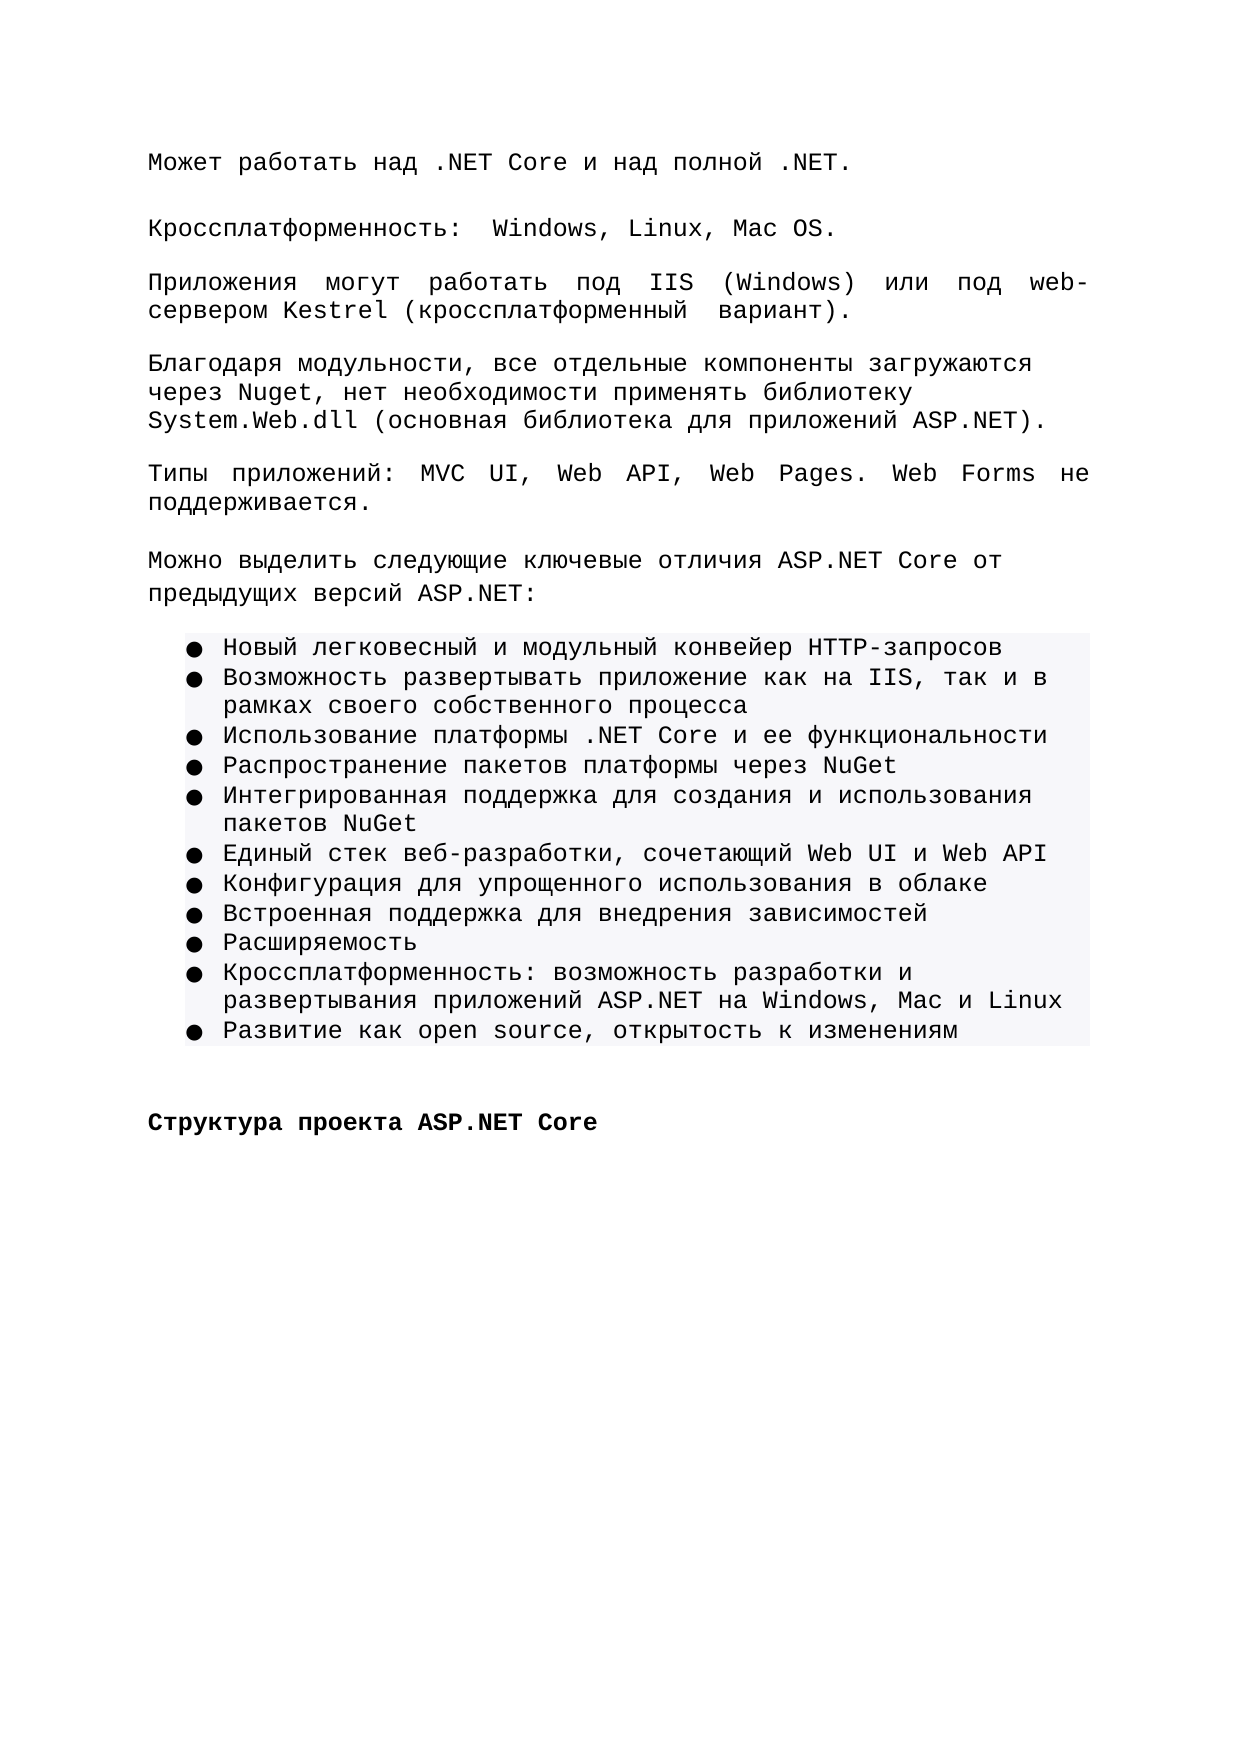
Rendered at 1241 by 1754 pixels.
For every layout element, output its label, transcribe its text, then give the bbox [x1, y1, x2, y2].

subtitle Встроенная поддержка для внедрения зависимостей [185, 899, 1090, 928]
subtitle Конфигурация для упрощенного использования в облаке [185, 869, 1090, 899]
subtitle Кроссплатформенность: Windows, Linux, Mac OS. [148, 216, 1090, 244]
subtitle Интегрированная поддержка для создания и использования пакетов NuGet [185, 781, 1090, 839]
text Можно выделить следующие ключевые отличия ASP.NET Core от предыдущих версий ASP.NET: [148, 548, 1090, 608]
subtitle Кроссплатформенность: возможность разработки и развертывания приложений ASP.NET на Windows, Mac и Linux [185, 958, 1090, 1016]
subtitle Единый стек веб-разработки, сочетающий Web UI и Web API [185, 839, 1090, 869]
subtitle Новый легковесный и модульный конвейер HTTP-запросов [185, 633, 1090, 663]
subtitle Расширяемость [185, 928, 1090, 958]
subtitle Развитие как open source, открытость к изменениям [185, 1016, 1090, 1046]
subtitle Использование платформы .NET Core и ее функциональности [185, 721, 1090, 751]
subtitle Возможность развертывать приложение как на IIS, так и в рамках своего собственного процесса [185, 663, 1090, 721]
text Структура проекта ASP.NET Core [148, 1109, 1090, 1138]
subtitle Распространение пакетов платформы через NuGet [185, 751, 1090, 781]
subtitle Благодаря модульности, все отдельные компоненты загружаются через Nuget, нет необходимости применять библиотеку System.Web.dll (основная библиотека для приложений ASP.NET). [148, 351, 1090, 436]
subtitle Приложения могут работать под IIS (Windows) или под web-сервером Kestrel (кроссплатформенный вариант). [148, 269, 1090, 326]
subtitle Может работать над .NET Core и над полной .NET. [148, 150, 1090, 178]
subtitle Типы приложений: MVC UI, Web API, Web Pages. Web Forms не поддерживается. [148, 461, 1090, 517]
